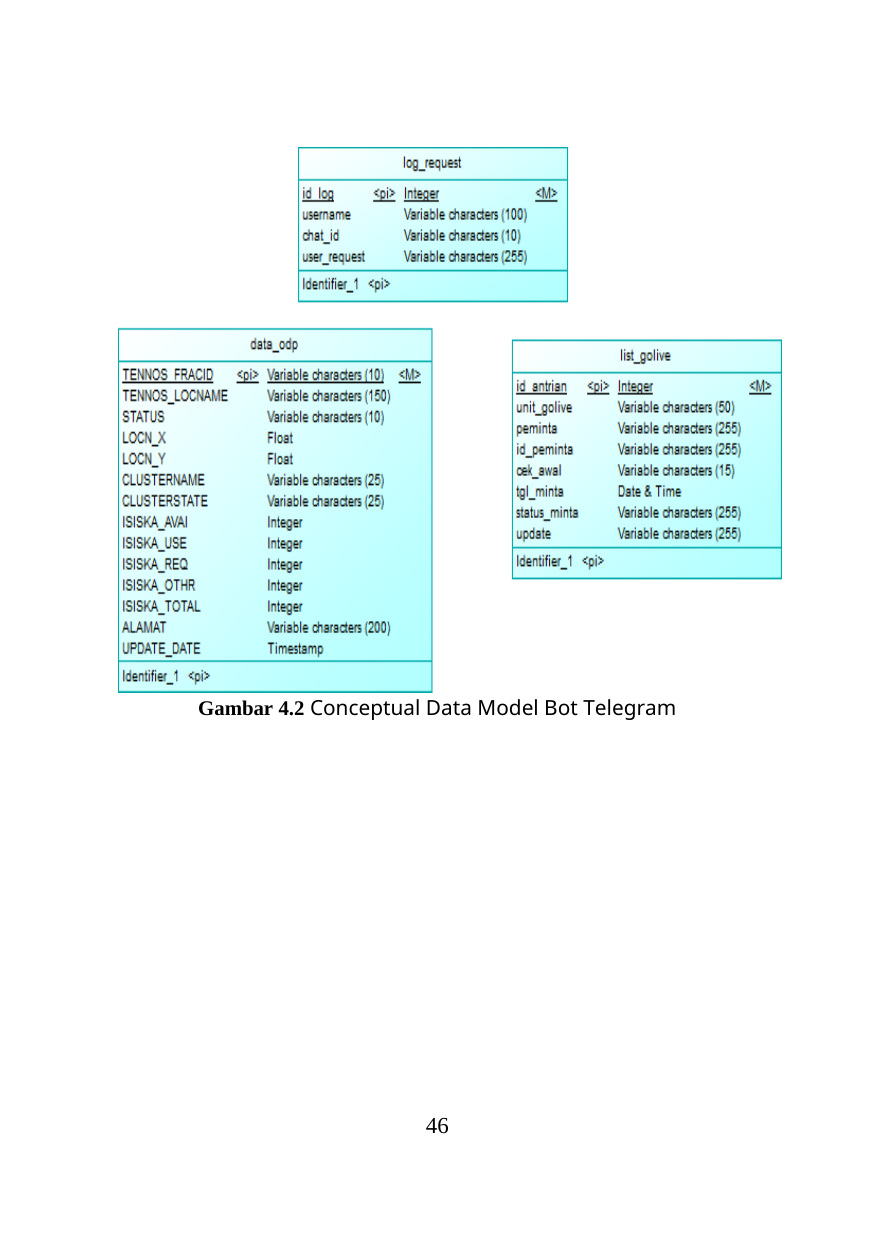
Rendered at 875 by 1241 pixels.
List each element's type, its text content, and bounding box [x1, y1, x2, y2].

text Gambar 4.2 Conceptual Data Model Bot Telegram [118, 693, 756, 721]
picture [118, 147, 782, 693]
